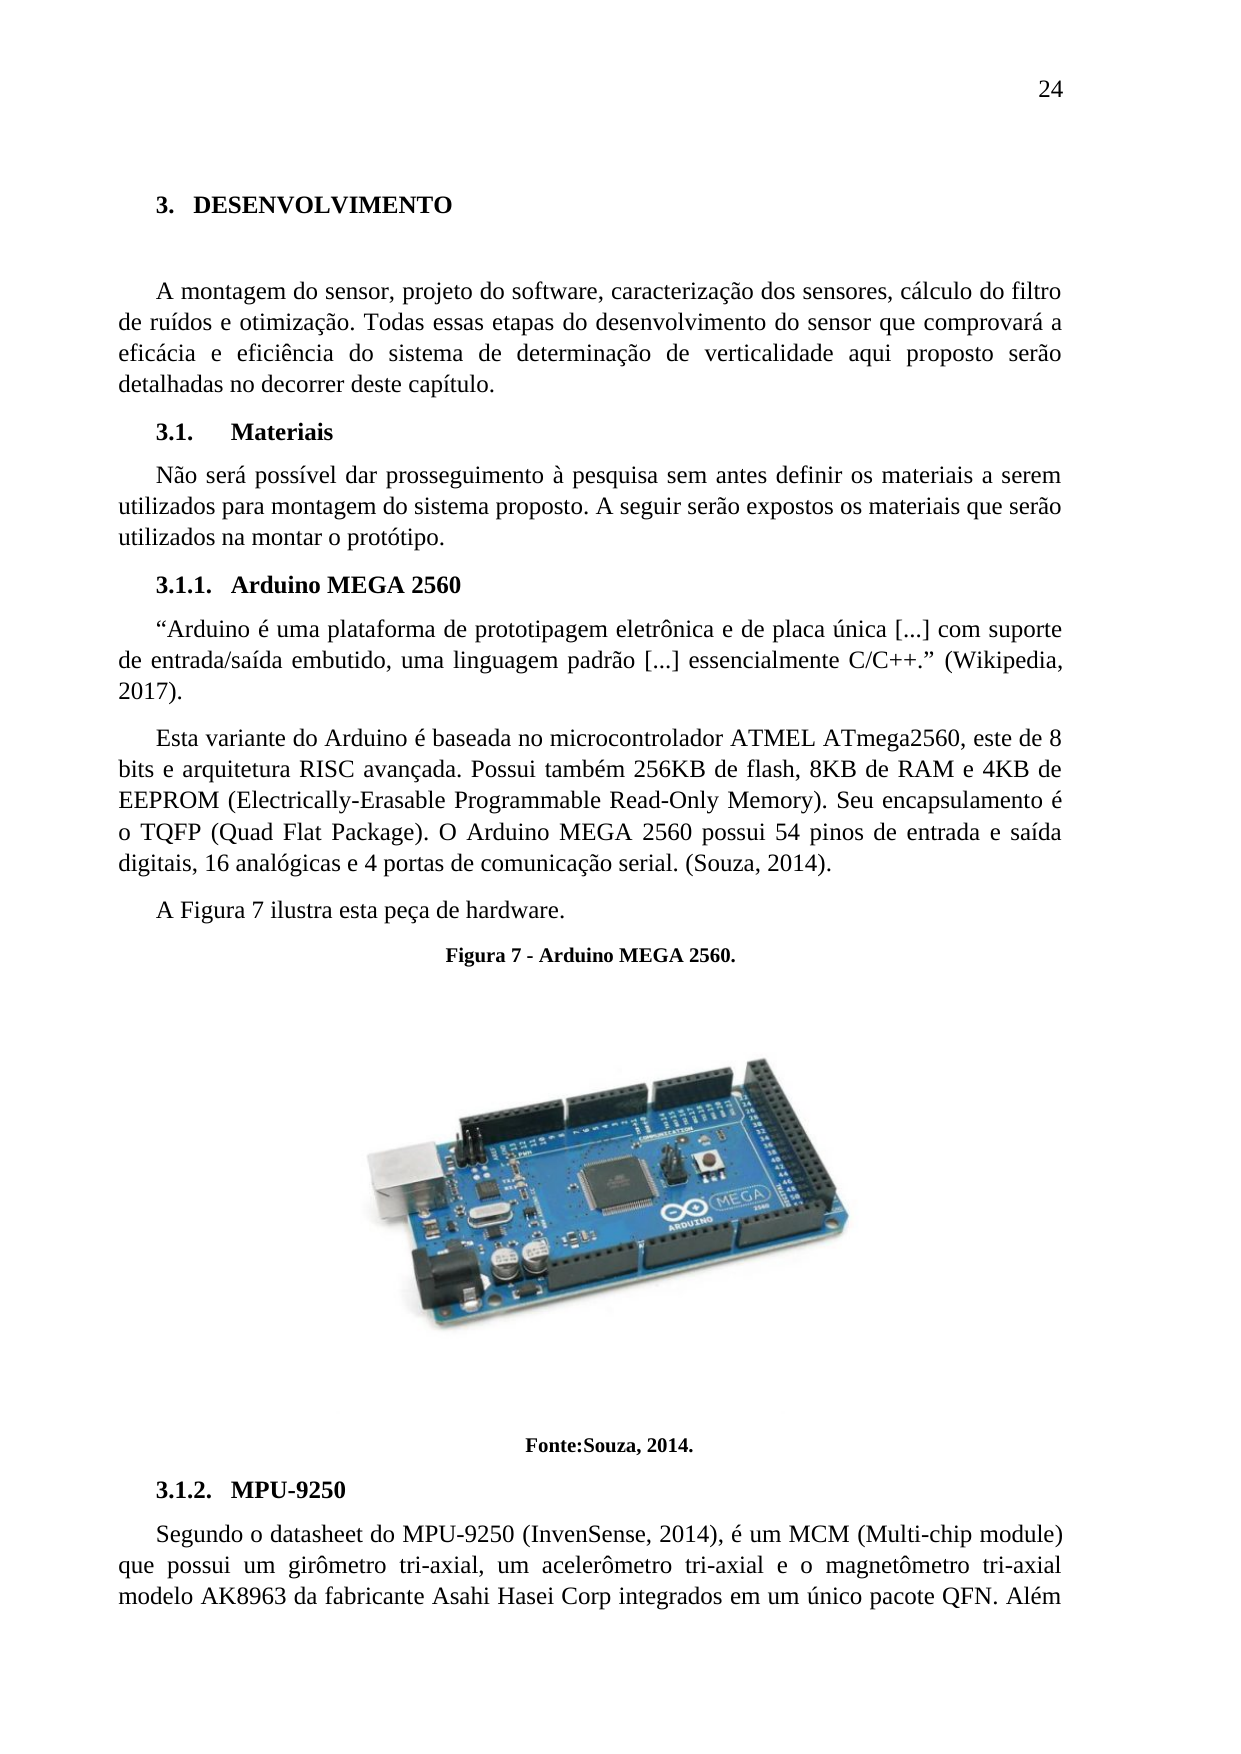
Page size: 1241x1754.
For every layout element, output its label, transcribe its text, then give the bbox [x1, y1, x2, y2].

text A Figura 7 ilustra esta peça de hardware. [118, 895, 1063, 924]
subtitle Arduino MEGA 2560 [156, 570, 1063, 599]
text Fonte:Souza, 2014. [118, 1432, 1063, 1457]
text Não será possível dar prosseguimento à pesquisa sem antes definir os materiais a serem utilizados para montagem do sistema proposto. A seguir serão expostos os materiais que serão utilizados na montar o protótipo. [118, 460, 1063, 551]
subtitle MPU-9250 [156, 1475, 1063, 1504]
subtitle DESENVOLVIMENTO [156, 190, 1063, 218]
text A montagem do sensor, projeto do software, caracterização dos sensores, cálculo do filtro de ruídos e otimização. Todas essas etapas do desenvolvimento do sensor que comprovará a eficácia e eficiência do sistema de determinação de verticalidade aqui proposto serão detalhadas no decorrer deste capítulo. [118, 276, 1063, 398]
text Figura 7 - Arduino MEGA 2560. [118, 943, 1063, 967]
subtitle Materiais [156, 417, 1063, 446]
text Esta variante do Arduino é baseada no microcontrolador ATMEL ATmega2560, este de 8 bits e arquitetura RISC avançada. Possui também 256KB de flash, 8KB de RAM e 4KB de EEPROM (Electrically-Erasable Programmable Read-Only Memory). Seu encapsulamento é o TQFP (Quad Flat Package). O Arduino MEGA 2560 possui 54 pinos de entrada e saída digitais, 16 analógicas e 4 portas de comunicação serial. . [118, 723, 1063, 876]
text “Arduino é uma plataforma de prototipagem eletrônica e de placa única [...] com suporte de entrada/saída embutido, uma linguagem padrão [...] essencialmente C/C++.”. [118, 614, 1063, 704]
picture [255, 987, 964, 1414]
